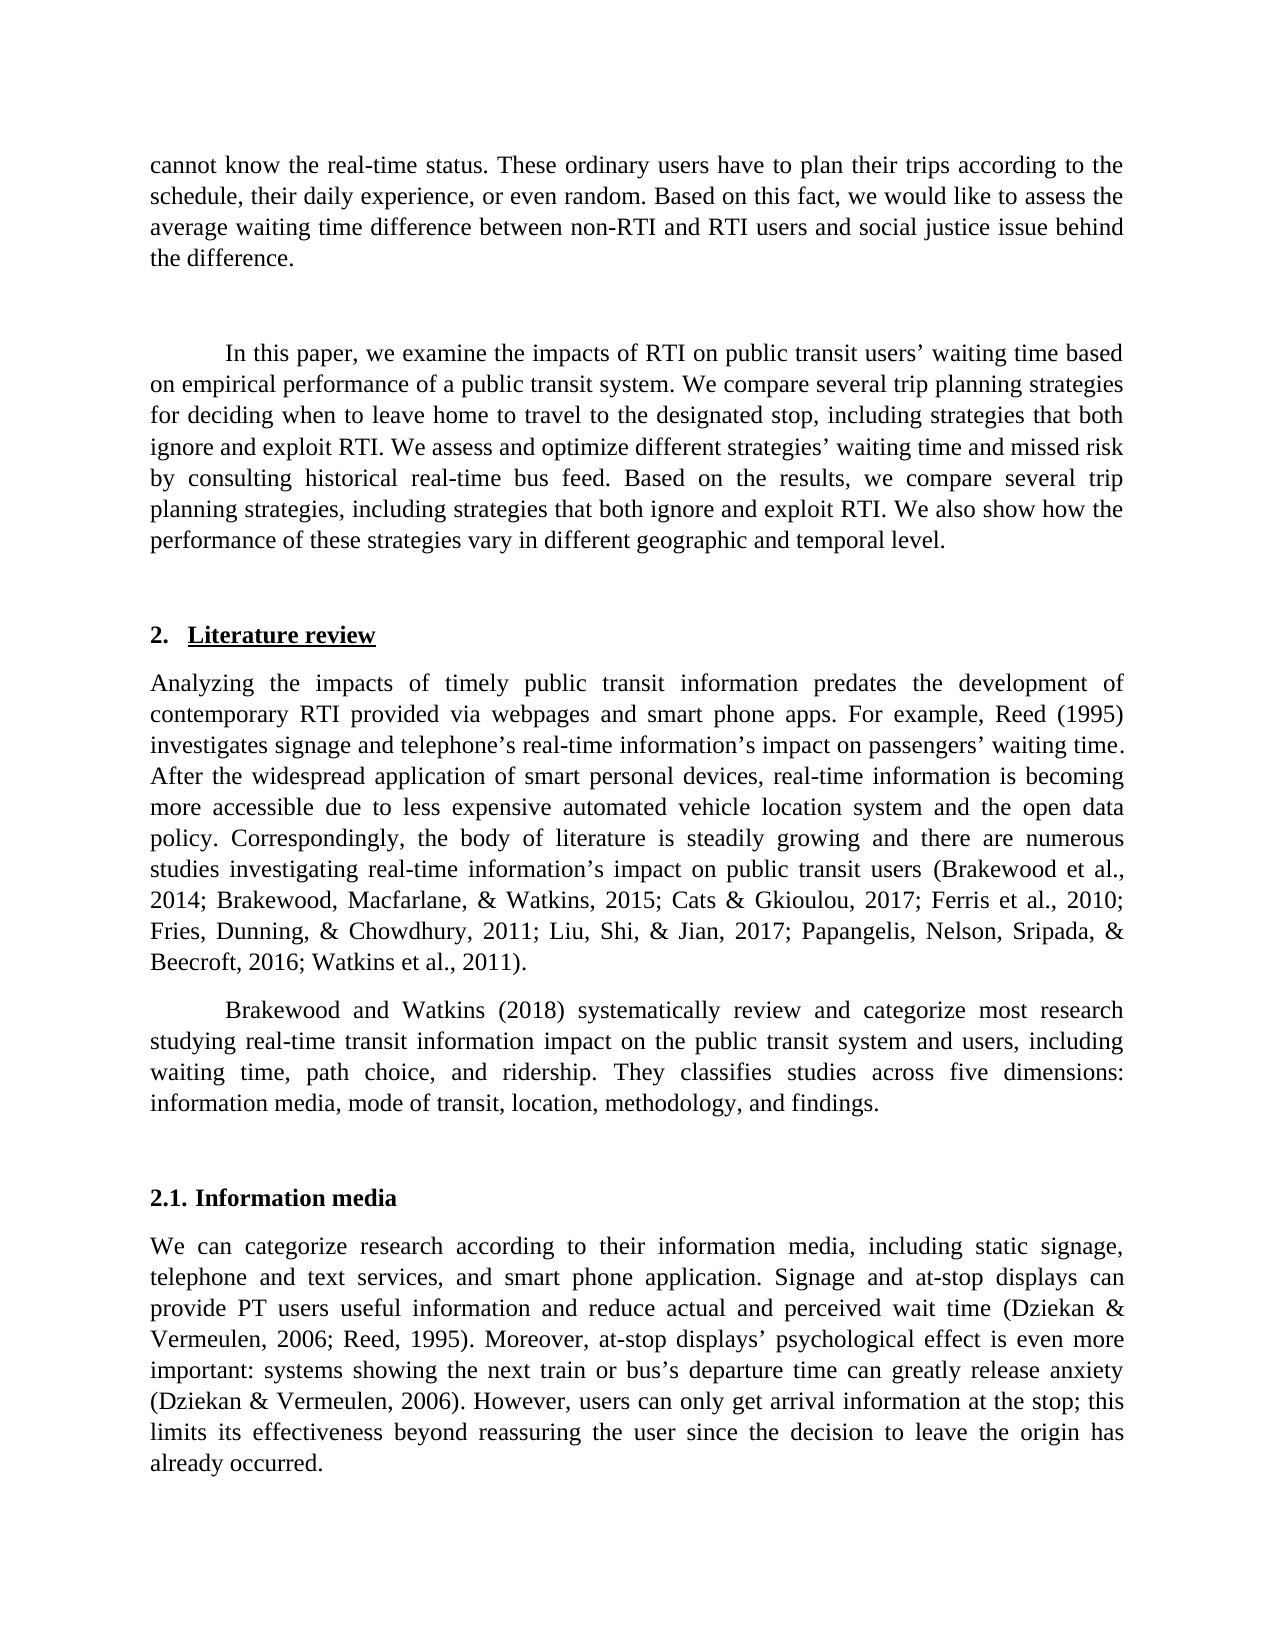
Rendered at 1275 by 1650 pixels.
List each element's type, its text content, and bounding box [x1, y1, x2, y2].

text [150, 150, 1125, 272]
text In this paper, we examine the impacts of RTI on public transit users’ waiting time based on empirical performance of a public transit system. We compare several trip planning strategies for deciding when to leave home to travel to the designated stop, including strategies that both ignore and exploit RTI. We assess and optimize different strategies’ waiting time and missed risk by consulting historical real-time bus feed. Based on the results, we compare several trip planning strategies, including strategies that both ignore and exploit RTI. We also show how the performance of these strategies vary in different geographic and temporal level. [150, 338, 1125, 553]
text We can categorize research according to their information media, including static signage, telephone and text services, and smart phone application. Signage and at-stop displays can provide PT users useful information and reduce actual and perceived wait time (Dziekan & Vermeulen, 2006; Reed, 1995). Moreover, at-stop displays’ psychological effect is even more important: systems showing the next train or bus’s departure time can greatly release anxiety (Dziekan & Vermeulen, 2006). However, users can only get arrival information at the stop; this limits its effectiveness beyond reassuring the user since the decision to leave the origin has already occurred. [150, 1231, 1125, 1477]
list Information media [150, 1183, 1125, 1212]
text Brakewood and Watkins (2018) systematically review and categorize most research studying real-time transit information impact on the public transit system and users, including waiting time, path choice, and ridership. They classifies studies across five dimensions: information media, mode of transit, location, methodology, and findings. [150, 995, 1125, 1117]
text Analyzing the impacts of timely public transit information predates the development of contemporary RTI provided via webpages and smart phone apps. For example, Reed (1995) investigates signage and telephone’s real-time information’s impact on passengers’ waiting time. After the widespread application of smart personal devices, real-time information is becoming more accessible due to less expensive automated vehicle location system and the open data policy. Correspondingly, the body of literature is steadily growing and there are numerous studies investigating real-time information’s impact on public transit users (Brakewood et al., 2014; Brakewood, Macfarlane, & Watkins, 2015; Cats & Gkioulou, 2017; Ferris et al., 2010; Fries, Dunning, & Chowdhury, 2011; Liu, Shi, & Jian, 2017; Papangelis, Nelson, Sripada, & Beecroft, 2016; Watkins et al., 2011). [150, 668, 1125, 976]
list Literature review [150, 620, 1125, 649]
